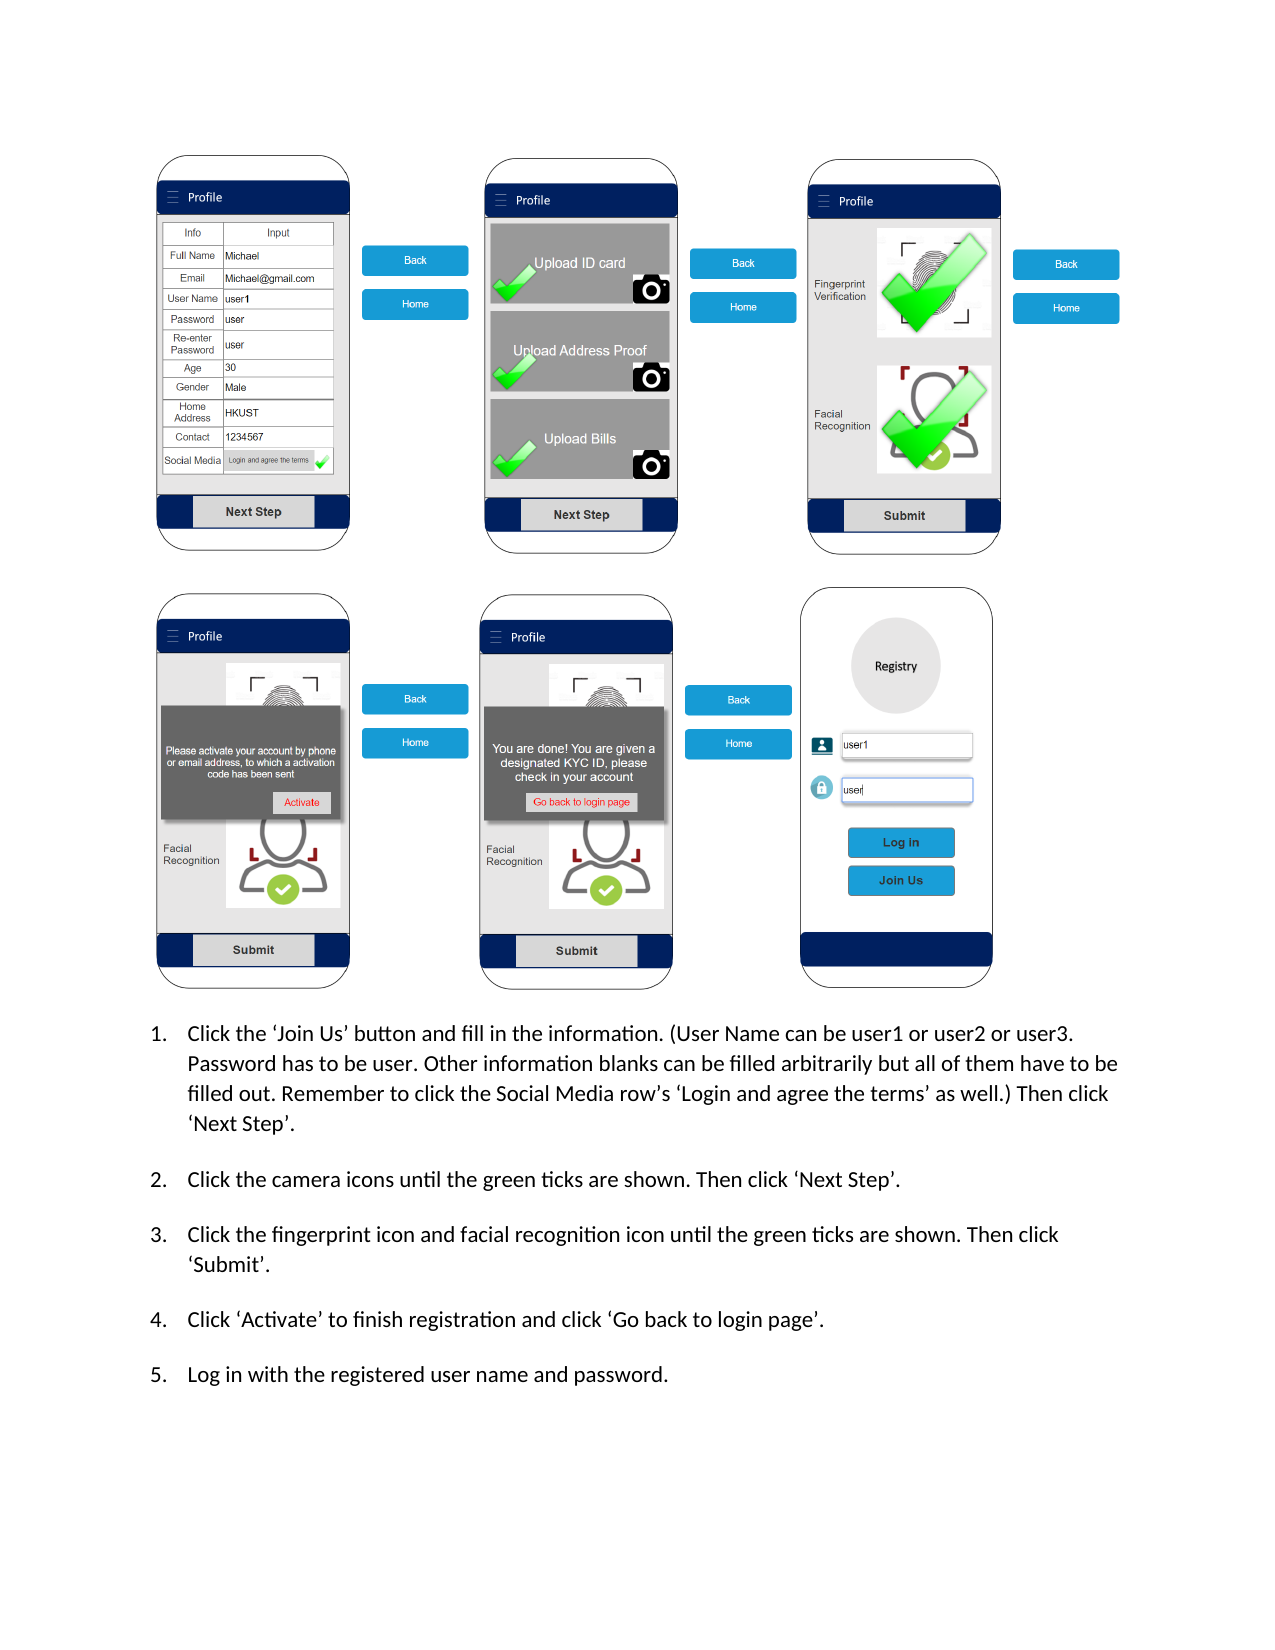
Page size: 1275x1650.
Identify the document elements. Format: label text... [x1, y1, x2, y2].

list Click the fingerprint icon and facial recognition icon until the green ticks are shown. Then click ‘Submit’. [150, 1220, 1125, 1278]
list Click ‘Activate’ to finish registration and click ‘Go back to login page’. [150, 1305, 1125, 1333]
list Log in with the registered user name and password. [150, 1361, 1125, 1389]
list Click the camera icons until the green ticks are shown. Then click ‘Next Step’. [150, 1165, 1125, 1193]
picture [150, 584, 996, 992]
list Click the ‘Join Us’ button and fill in the information. (User Name can be user1 or user2 or user3. Password has to be user. Other information blanks can be filled arbitrarily but all of them have to be filled out. Remember to click the Social Media row’s ‘Login and agree the terms’ as well.) Then click ‘Next Step’. [150, 1019, 1125, 1138]
picture [150, 150, 1124, 558]
